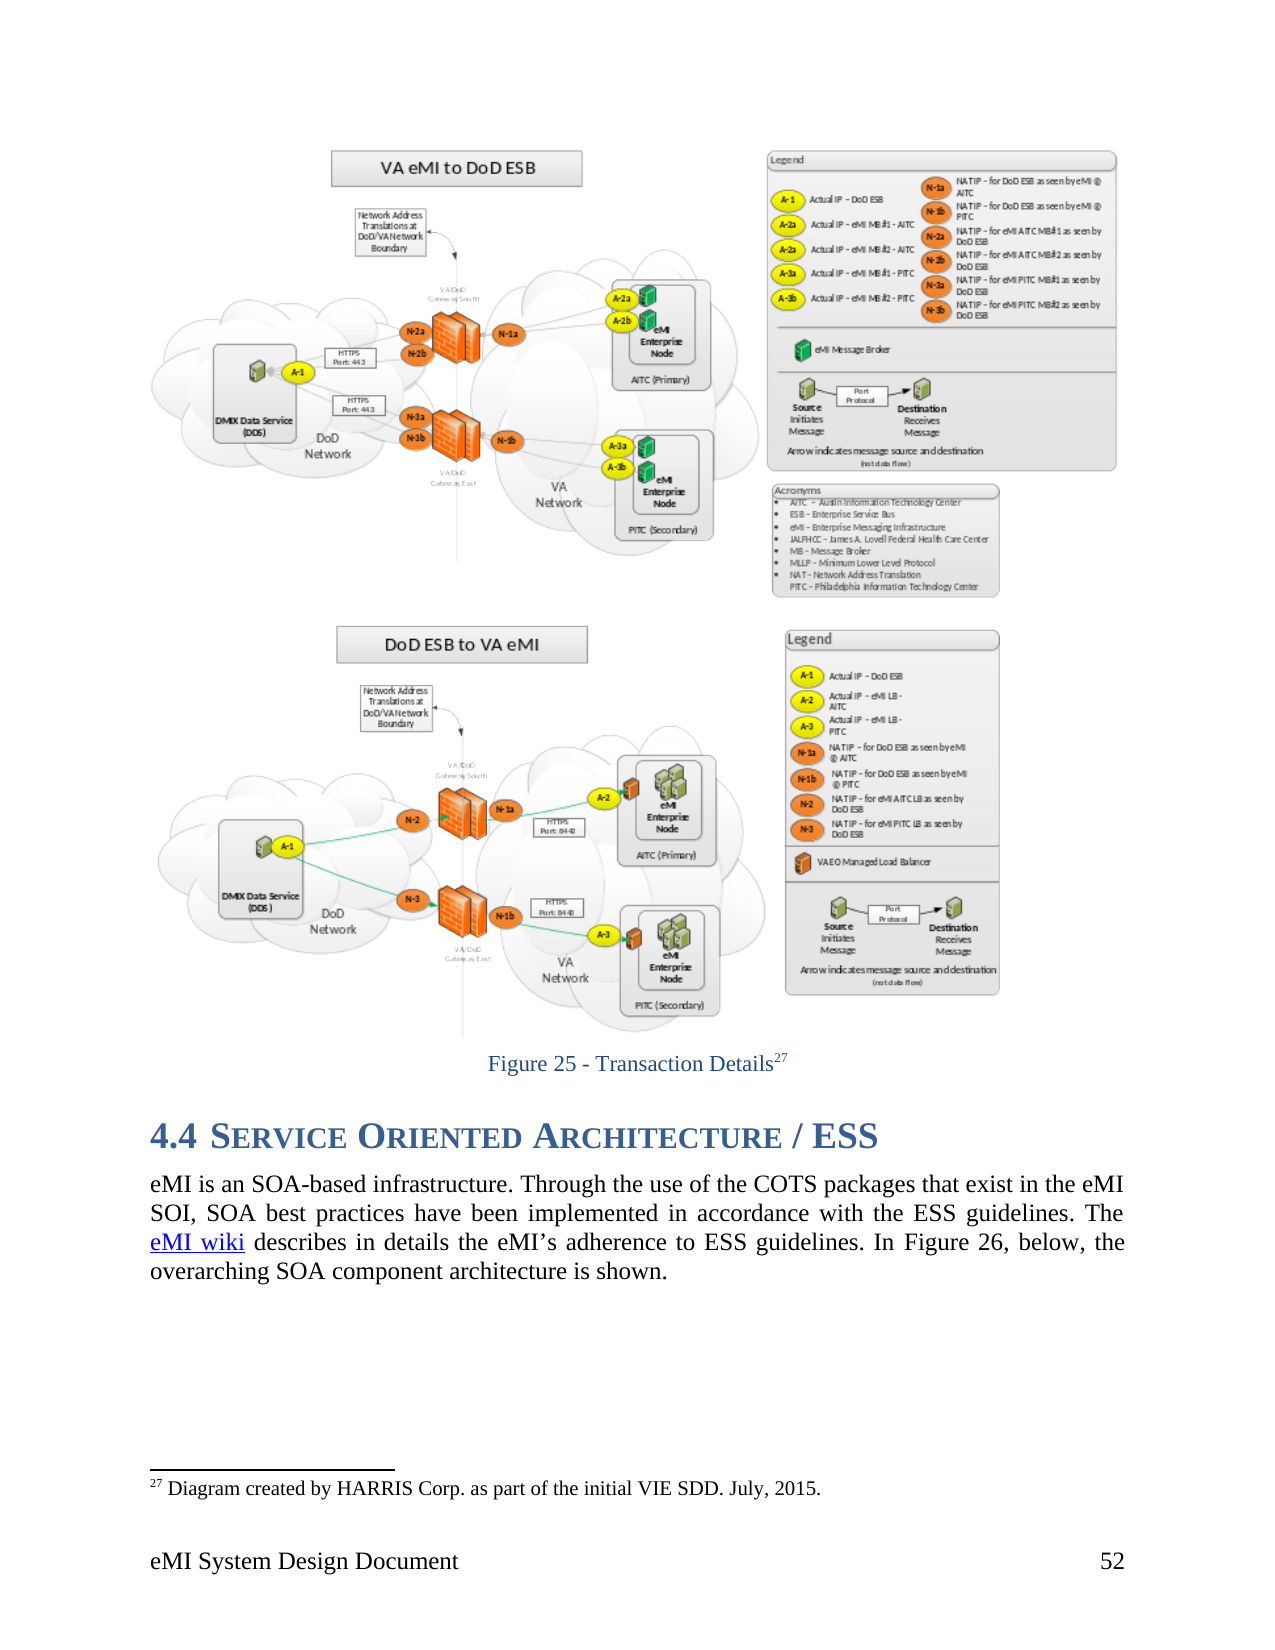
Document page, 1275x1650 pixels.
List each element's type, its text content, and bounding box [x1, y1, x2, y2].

subtitle Service Oriented Architecture / ESS [150, 1114, 1125, 1157]
